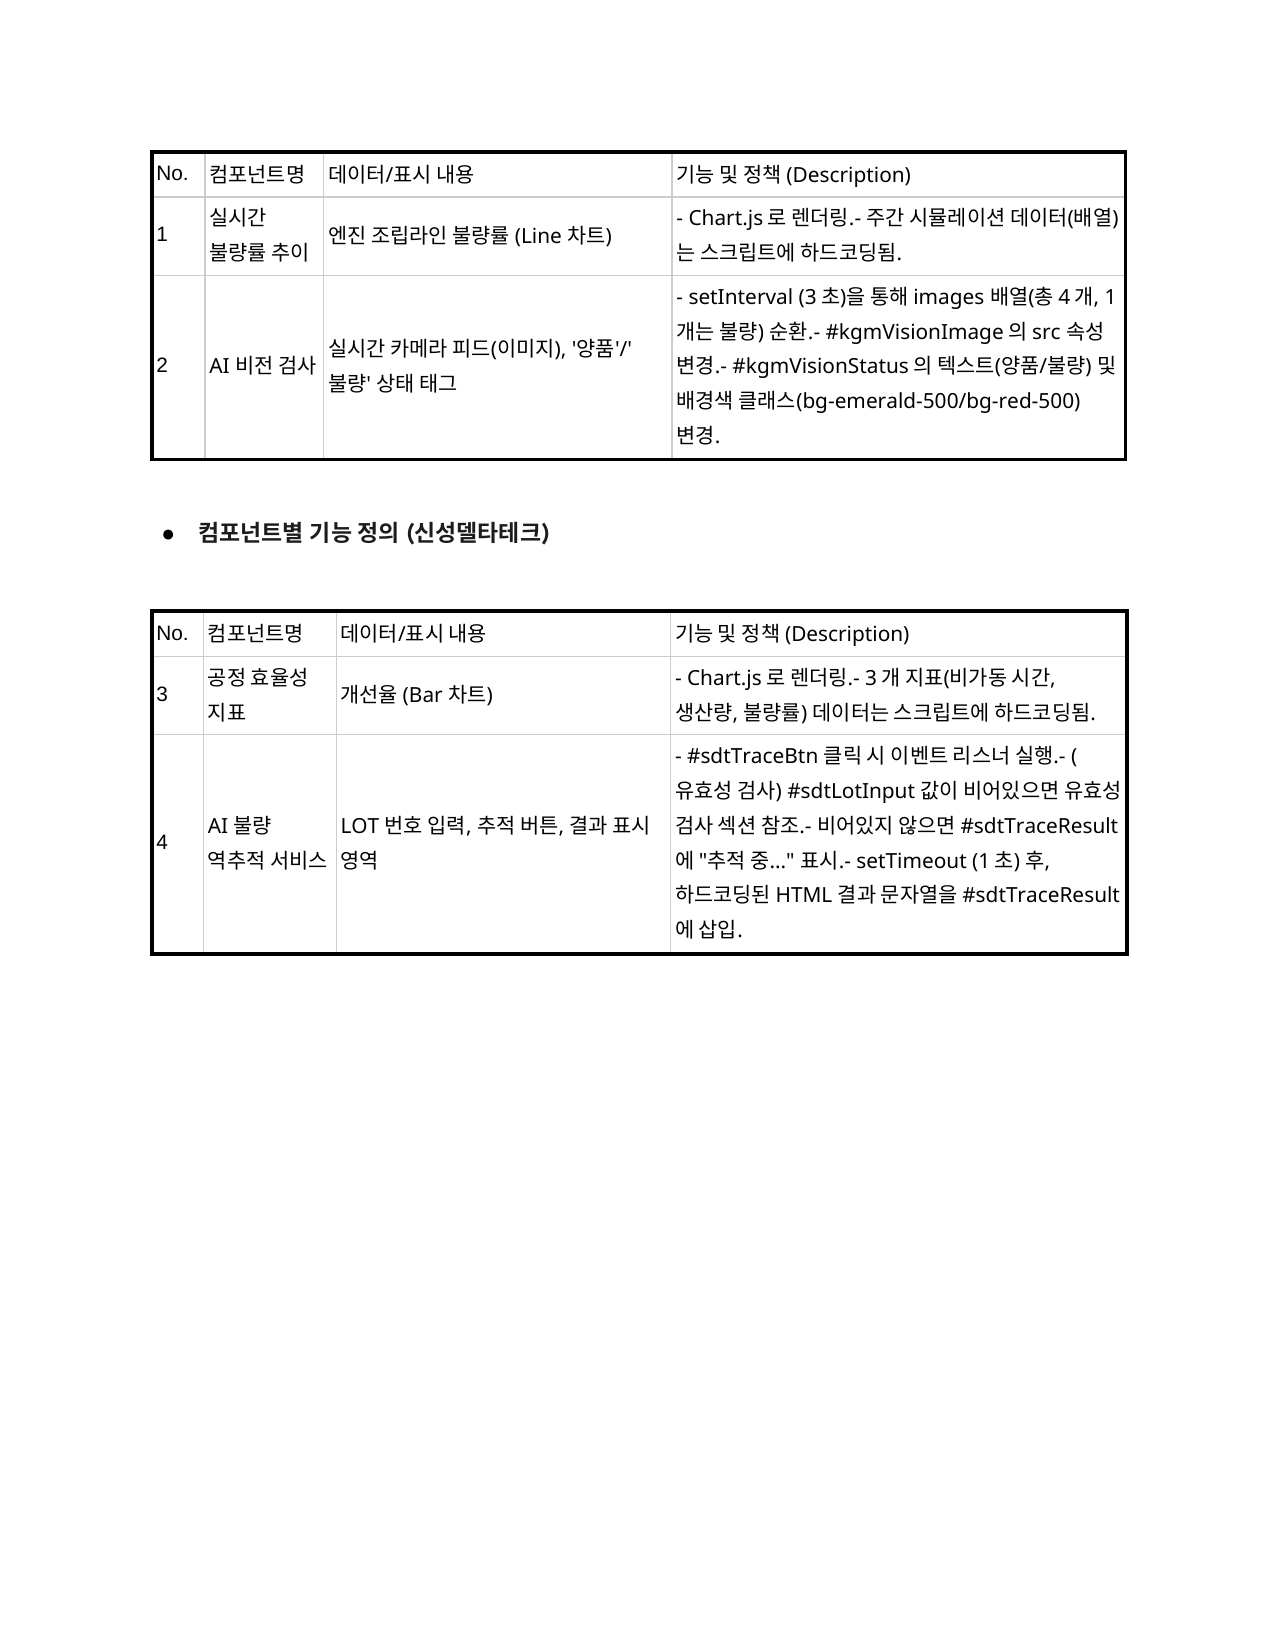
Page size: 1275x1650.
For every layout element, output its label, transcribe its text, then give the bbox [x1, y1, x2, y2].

table_cell 엔진 조립라인 불량률 (Line 차트) [324, 198, 671, 275]
table_header 데이터/표시 내용 [324, 154, 671, 196]
table_cell 4 [154, 735, 203, 952]
table_cell AI 비전 검사 [206, 276, 323, 458]
table_cell 개선율 (Bar 차트) [337, 657, 670, 734]
table_cell - Chart.js로 렌더링.- 주간 시뮬레이션 데이터(배열)는 스크립트에 하드코딩됨. [673, 198, 1124, 275]
table_cell 2 [154, 276, 204, 458]
table_cell 1 [154, 198, 204, 275]
table_header No. [154, 613, 203, 656]
table_cell LOT 번호 입력, 추적 버튼, 결과 표시 영역 [337, 735, 670, 952]
table_header No. [154, 154, 204, 196]
table_cell 실시간 불량률 추이 [206, 198, 323, 275]
table_cell - setInterval (3초)을 통해 images 배열(총 4개, 1개는 불량) 순환.- #kgmVisionImage의 src 속성 변경.- #kgmVisionStatus의 텍스트(양품/불량) 및 배경색 클래스(bg-emerald-500/bg-red-500) 변경. [673, 276, 1124, 458]
table_header 기능 및 정책 (Description) [673, 154, 1124, 196]
table_cell 실시간 카메라 피드(이미지), '양품'/'불량' 상태 태그 [324, 276, 671, 458]
table_header 데이터/표시 내용 [337, 613, 670, 656]
table_cell 3 [154, 657, 203, 734]
table_cell 공정 효율성 지표 [204, 657, 336, 734]
table_header 컴포넌트명 [204, 613, 336, 656]
list 컴포넌트별 기능 정의 (신성델타테크) [161, 519, 1125, 548]
table_cell - Chart.js로 렌더링.- 3개 지표(비가동 시간, 생산량, 불량률) 데이터는 스크립트에 하드코딩됨. [671, 657, 1125, 734]
table_cell - #sdtTraceBtn 클릭 시 이벤트 리스너 실행.- (유효성 검사) #sdtLotInput 값이 비어있으면 유효성 검사 섹션 참조.- 비어있지 않으면 #sdtTraceResult에 "추적 중..." 표시.- setTimeout (1초) 후, 하드코딩된 HTML 결과 문자열을 #sdtTraceResult에 삽입. [671, 735, 1125, 952]
table_header 컴포넌트명 [206, 154, 323, 196]
table_header 기능 및 정책 (Description) [671, 613, 1125, 656]
table_cell AI 불량 역추적 서비스 [204, 735, 336, 952]
